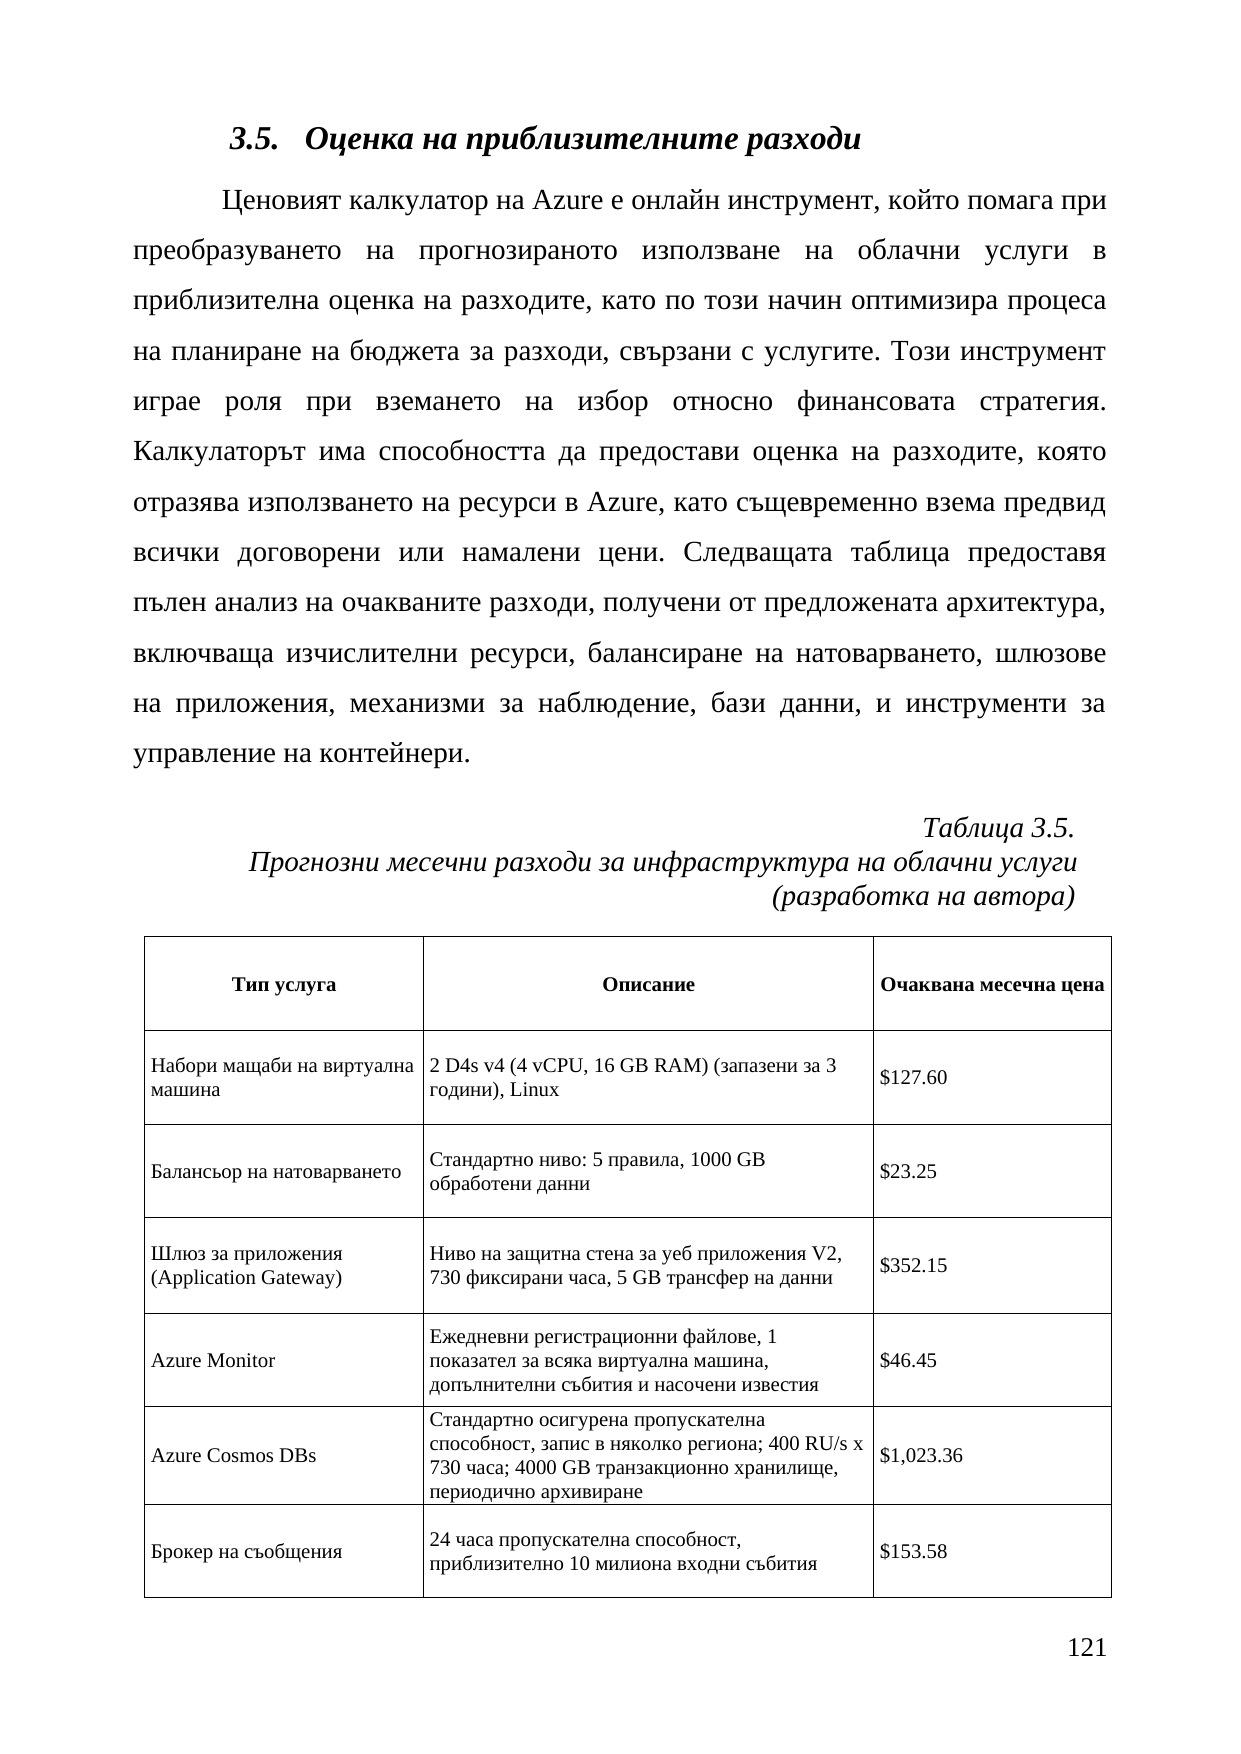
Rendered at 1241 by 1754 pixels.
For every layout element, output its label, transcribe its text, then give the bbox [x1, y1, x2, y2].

table_header Тип услуга [145, 937, 423, 1030]
table_cell 2 D4s v4 (4 vCPU, 16 GB RAM) (запазени за 3 години), Linux [424, 1031, 873, 1123]
table_cell $23.25 [874, 1125, 1111, 1217]
table_header Описание [424, 937, 873, 1030]
text Ценовият калкулатор на Azure е онлайн инструмент, който помага при преобразуването на прогнозираното използване на облачни услуги в приблизителна оценка на разходите, като по този начин оптимизира процеса на планиране на бюджета за разходи, свързани с услугите. Този инструмент играе роля при вземането на избор относно финансовата стратегия. Калкулаторът има способността да предостави оценка на разходите, която отразява използването на ресурси в Azure, като същевременно взема предвид всички договорени или намалени цени. Следващата таблица предоставя пълен анализ на очакваните разходи, получени от предложената архитектура, включваща изчислителни ресурси, балансиране на натоварването, шлюзове на приложения, механизми за наблюдение, бази данни, и инструменти за управление на контейнери. [133, 182, 1107, 769]
table_cell Azure Cosmos DBs [145, 1407, 423, 1503]
table_cell $1,023.36 [874, 1407, 1111, 1503]
table_cell Балансьор на натоварването [145, 1125, 423, 1217]
title Таблица 3.5. Прогнозни месечни разходи за инфраструктура на облачни услуги (разработка на автора) [192, 811, 1078, 911]
table_cell Шлюз за приложения (Application Gateway) [145, 1218, 423, 1312]
table_cell Azure Monitor [145, 1314, 423, 1406]
table_cell Стандартно ниво: 5 правила, 1000 GB обработени данни [424, 1125, 873, 1217]
subtitle Oценка на приблизителните разходи [229, 118, 1107, 156]
table_cell $127.60 [874, 1031, 1111, 1123]
table_cell 24 часа пропускателна способност, приблизително 10 милиона входни събития [424, 1505, 873, 1597]
table_cell $153.58 [874, 1505, 1111, 1597]
table_cell Ежедневни регистрационни файлове, 1 показател за всяка виртуална машина, допълнителни събития и насочени известия [424, 1314, 873, 1406]
table_cell Ниво на защитна стена за уеб приложения V2, 730 фиксирани часа, 5 GB трансфер на данни [424, 1218, 873, 1312]
table_header Очаквана месечна цена [874, 937, 1111, 1030]
table_cell Брокер на съобщения [145, 1505, 423, 1597]
table_cell $46.45 [874, 1314, 1111, 1406]
table_cell $352.15 [874, 1218, 1111, 1312]
table_cell Набори мащаби на виртуална машина [145, 1031, 423, 1123]
table_cell Стандартно осигурена пропускателна способност, запис в няколко региона; 400 RU/s x 730 часа; 4000 GB транзакционно хранилище, периодично архивиране [424, 1407, 873, 1503]
